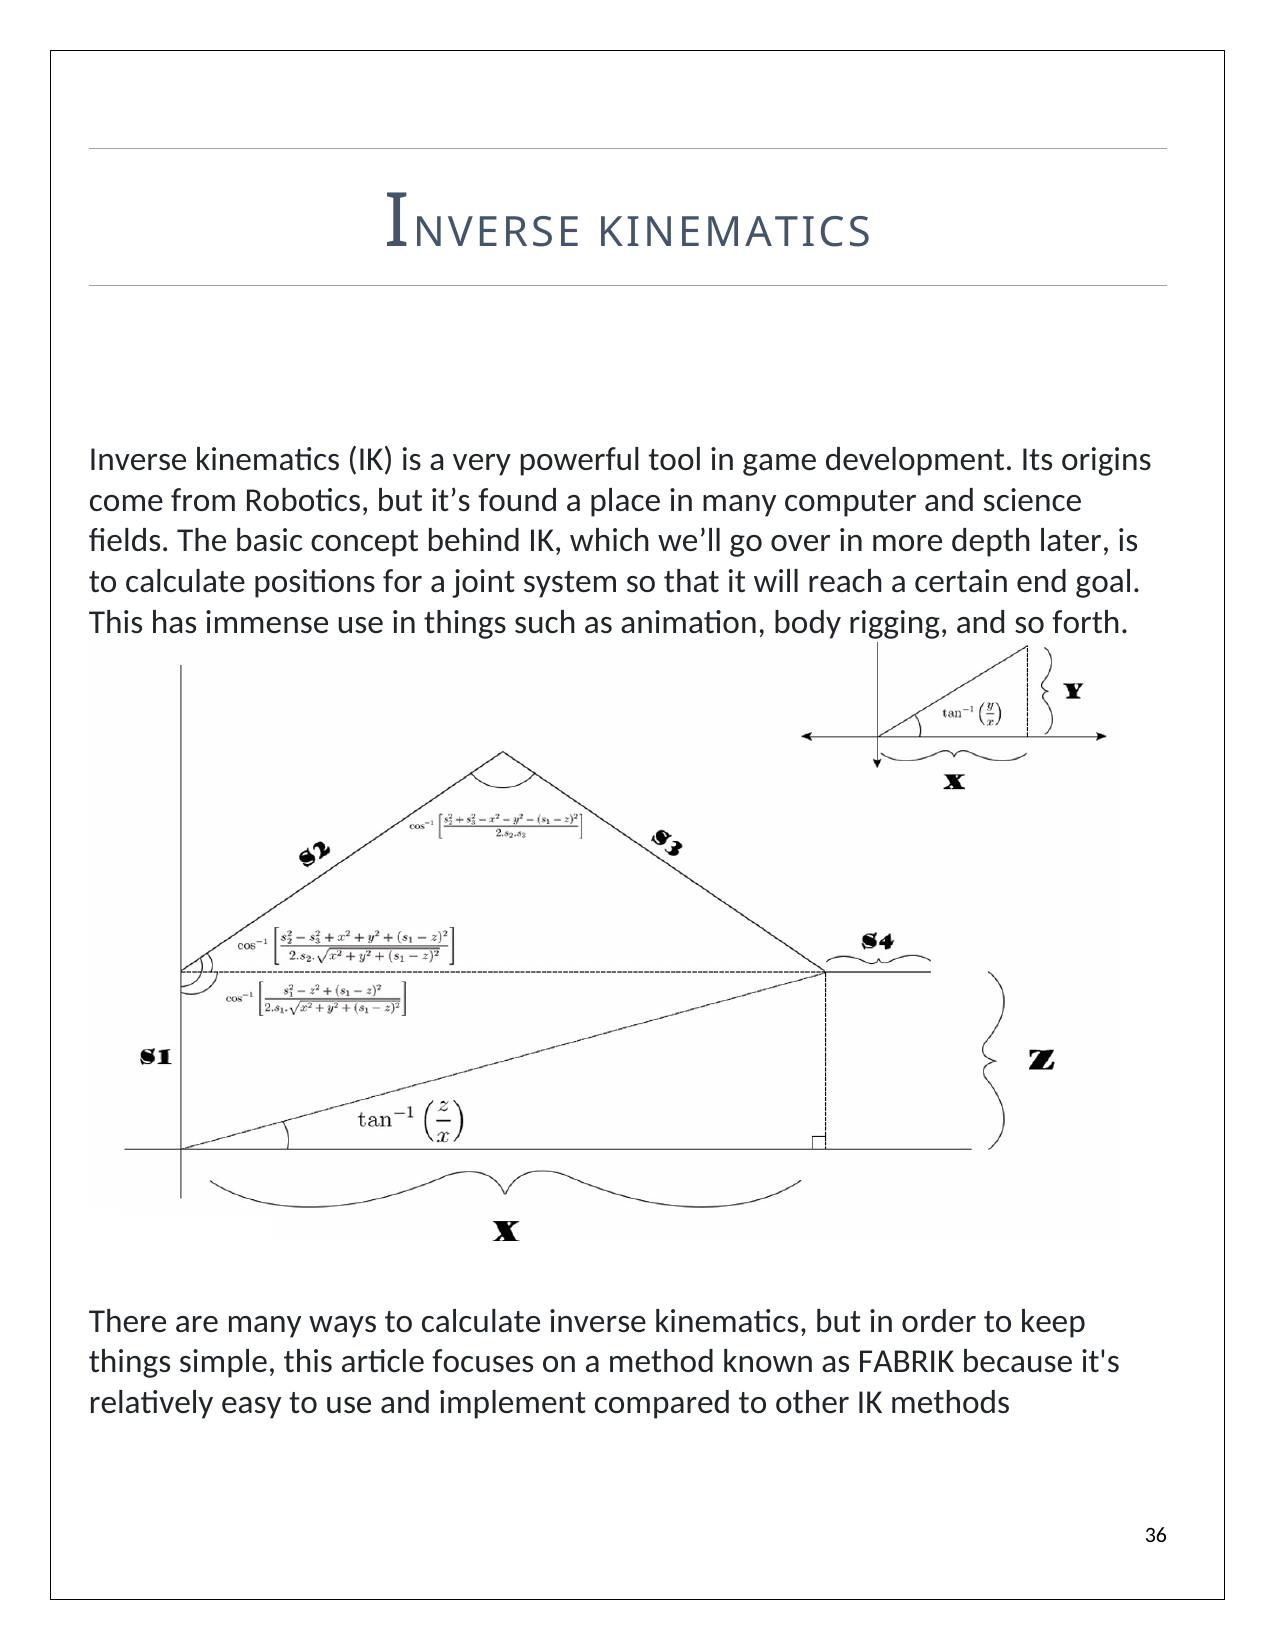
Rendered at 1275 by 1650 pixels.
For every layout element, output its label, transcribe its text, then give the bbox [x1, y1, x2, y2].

title Inverse Kinematics [89, 149, 1167, 285]
picture [87, 642, 1122, 1239]
text Inverse kinematics (IK) is a very powerful tool in game development. Its origins come from Robotics, but it’s found a place in many computer and science fields. The basic concept behind IK, which we’ll go over in more depth later, is to calculate positions for a joint system so that it will reach a certain end goal. This has immense use in things such as animation, body rigging, and so forth. [89, 438, 1167, 642]
